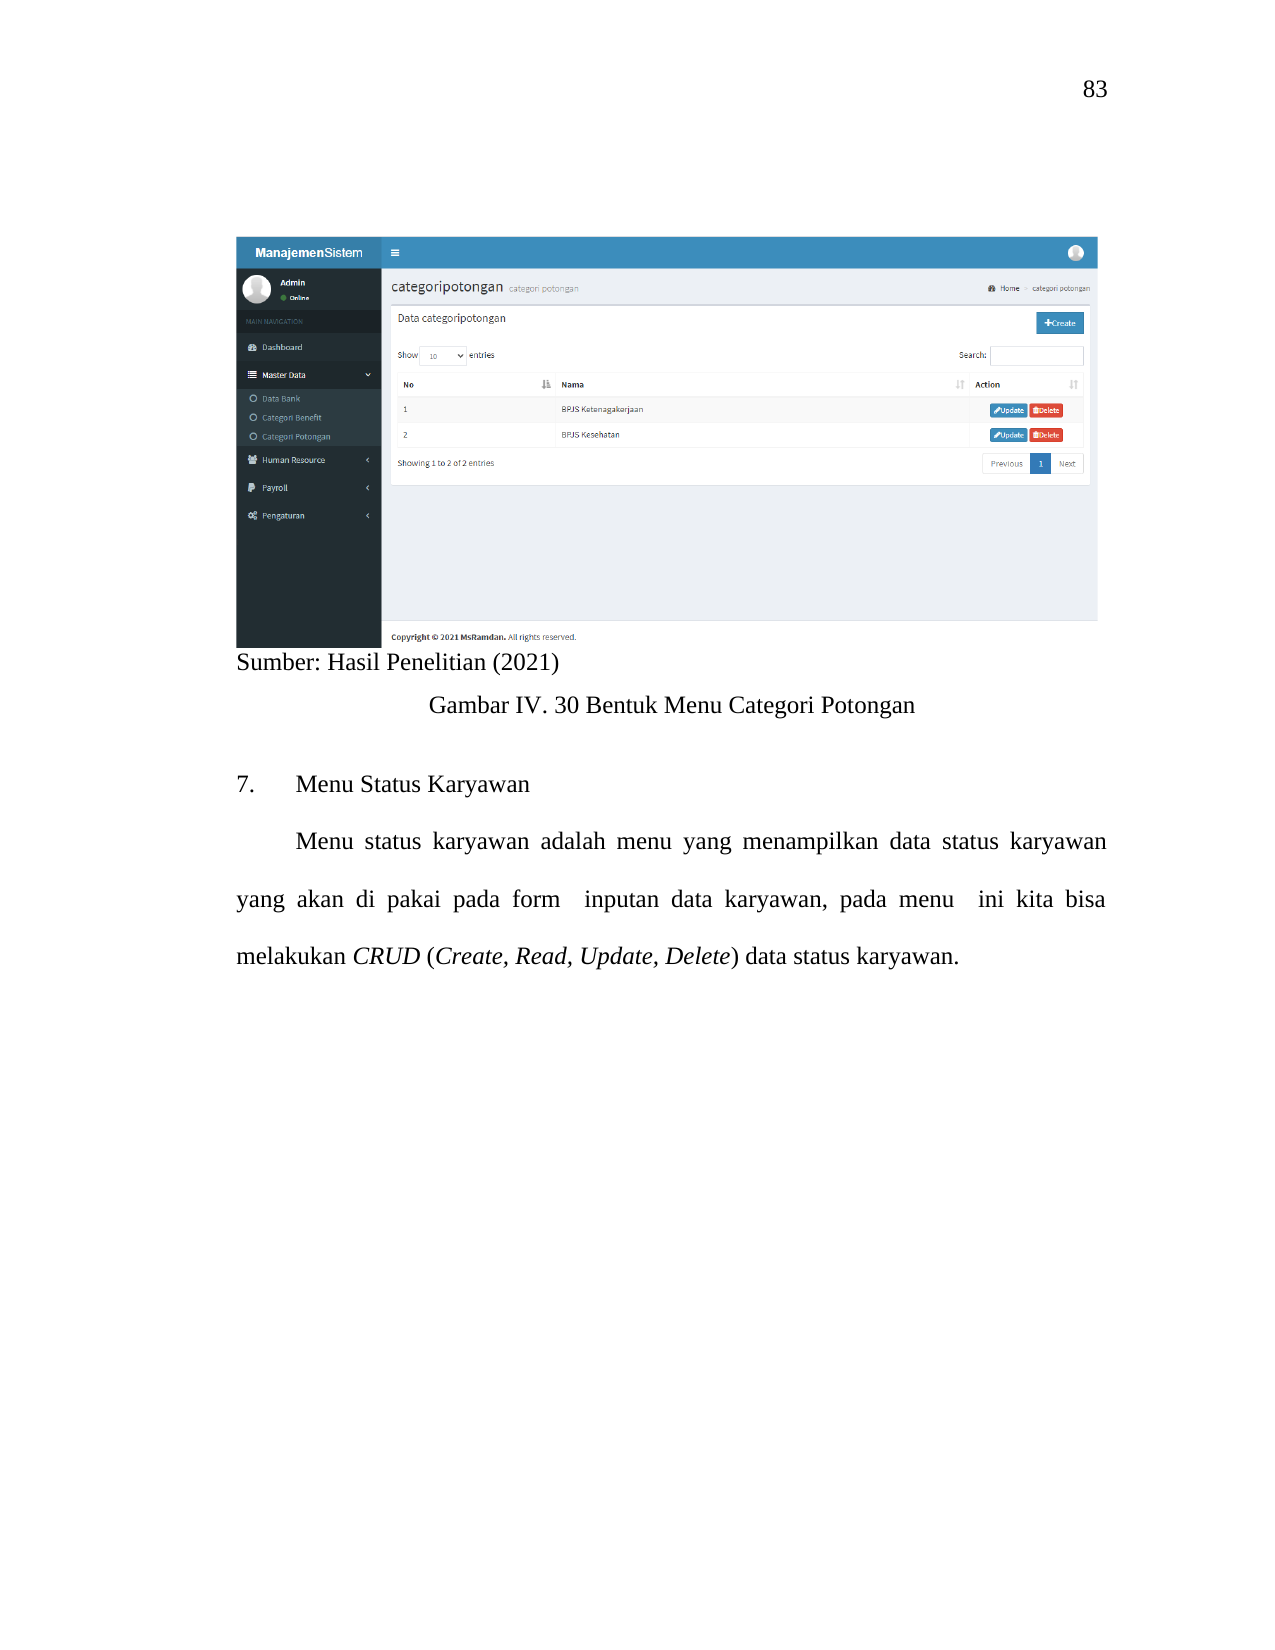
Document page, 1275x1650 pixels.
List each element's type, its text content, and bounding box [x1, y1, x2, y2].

picture [236, 236, 1098, 648]
list Menu Status Karyawan [236, 769, 1107, 798]
text Menu status karyawan adalah menu yang menampilkan data status karyawan yang akan di pakai pada form inputan data karyawan, pada menu ini kita bisa melakukan CRUD (Create, Read, Update, Delete) data status karyawan. [236, 826, 1107, 970]
text Gambar IV. 30 Bentuk Menu Categori Potongan [236, 691, 1107, 719]
text Sumber: Hasil Penelitian (2021) [236, 647, 1107, 676]
